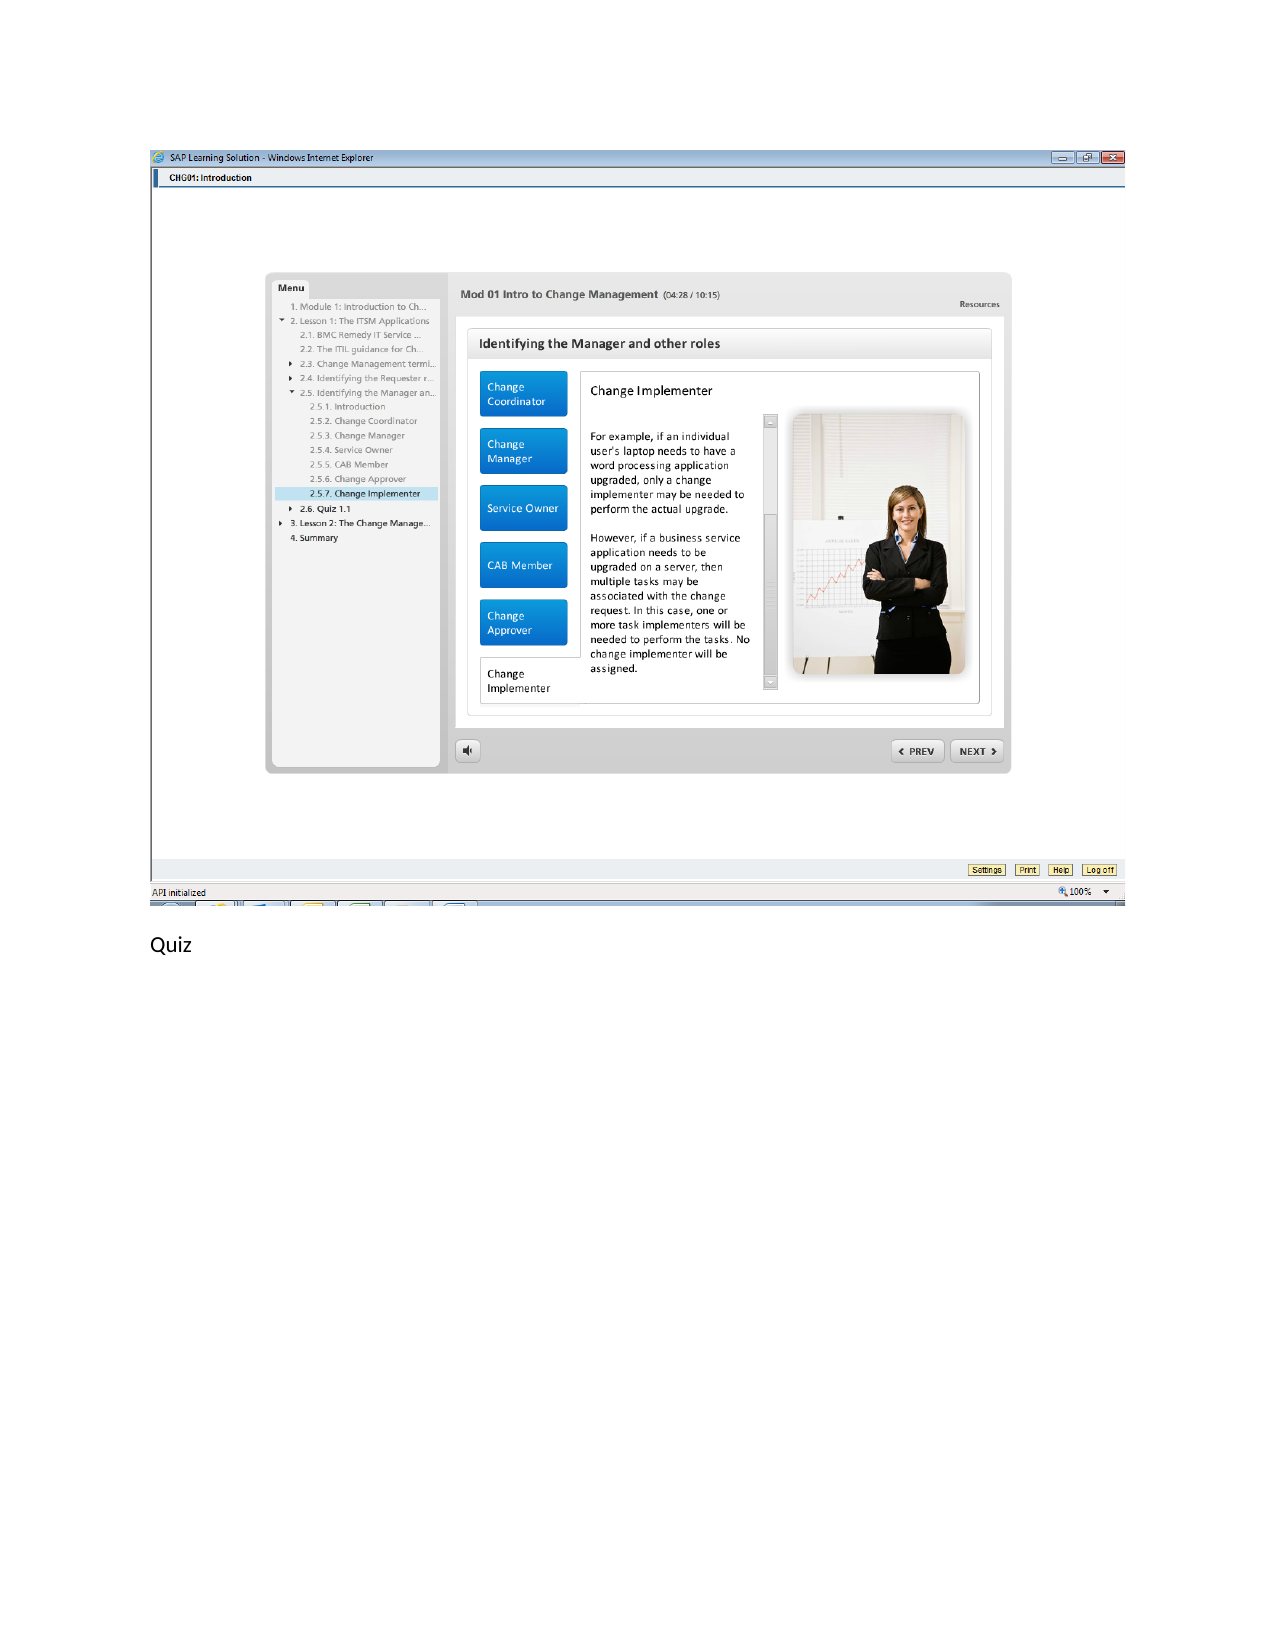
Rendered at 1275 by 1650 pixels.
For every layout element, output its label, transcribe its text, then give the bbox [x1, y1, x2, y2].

text Quiz [150, 931, 1125, 959]
picture [150, 150, 1125, 906]
